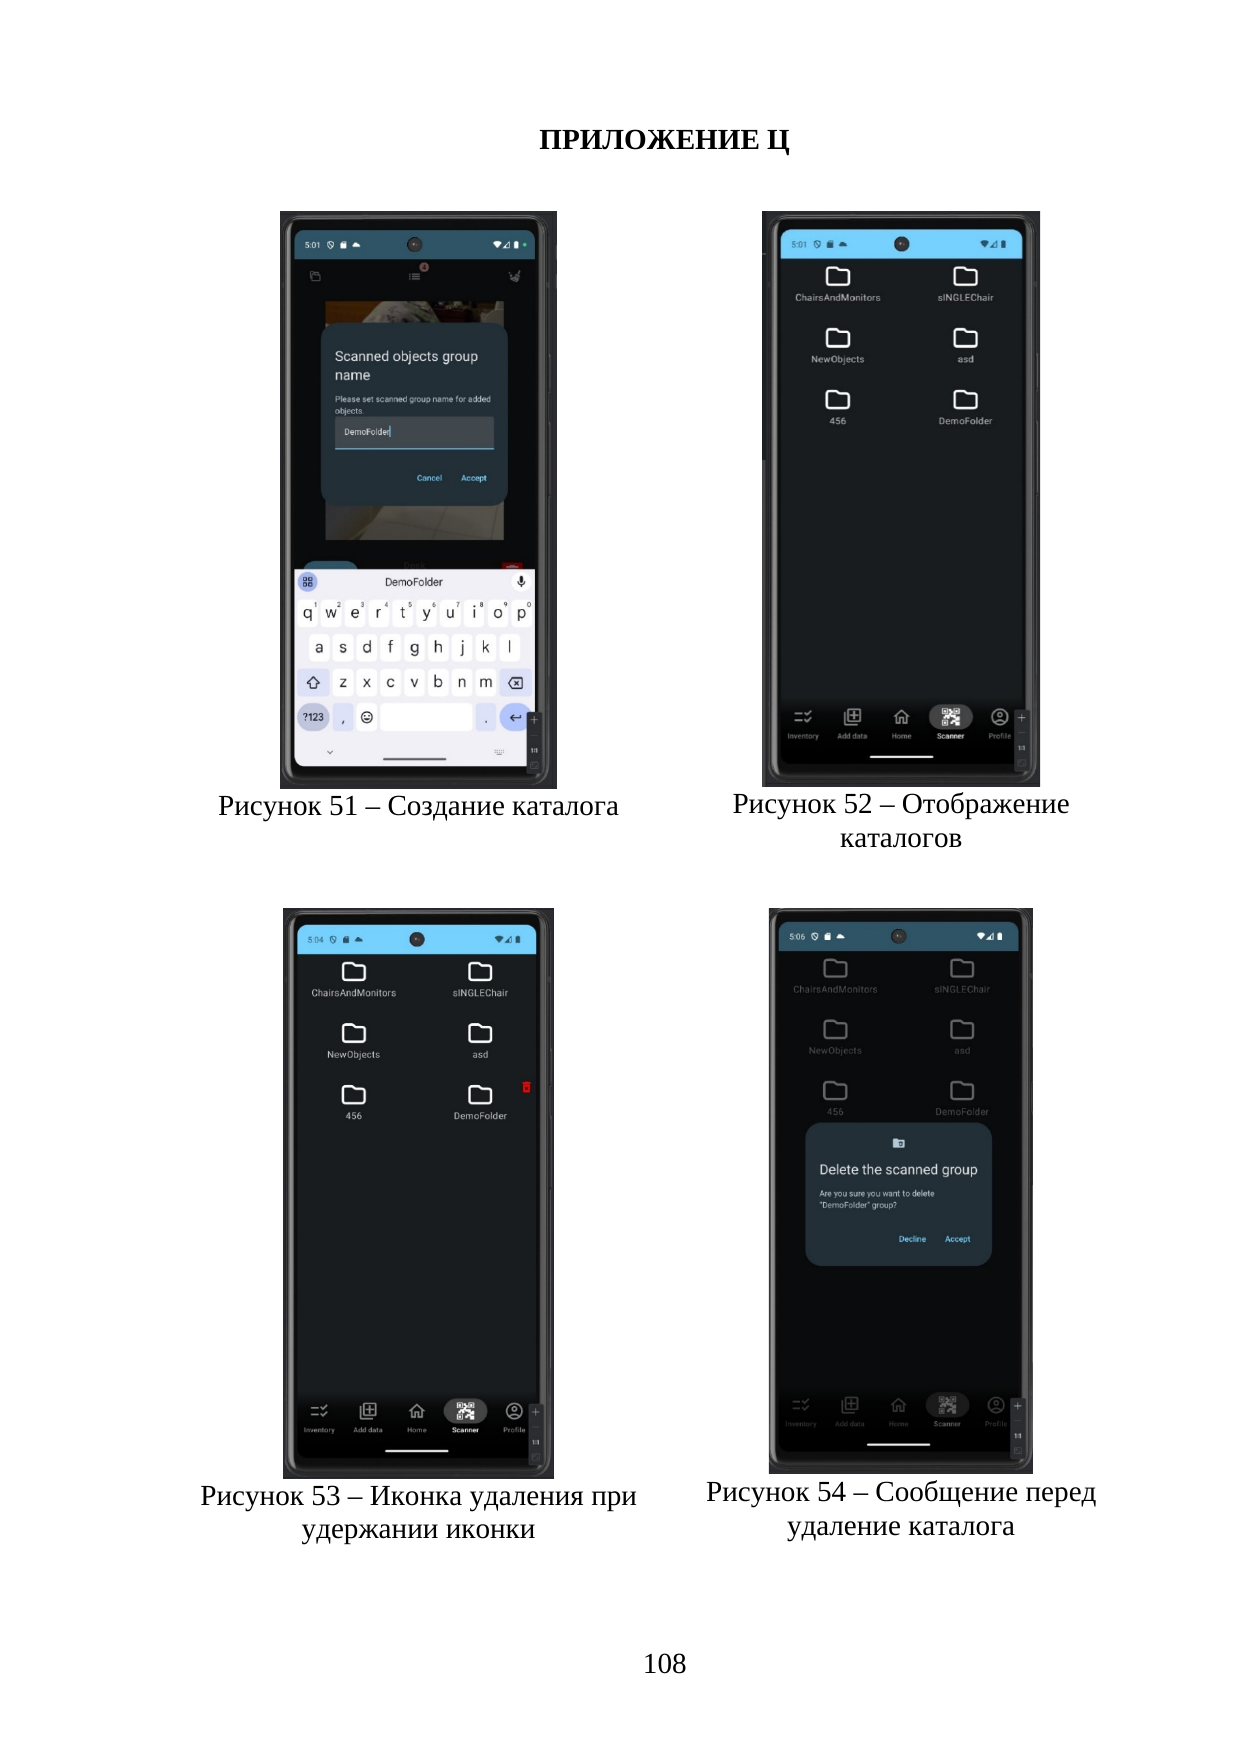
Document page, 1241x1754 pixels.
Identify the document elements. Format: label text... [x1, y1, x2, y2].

picture [283, 908, 554, 1479]
table_cell Рисунок 53 – Иконка удаления при удержании иконки [177, 908, 660, 1599]
picture [768, 908, 1033, 1474]
subtitle ПРИЛОЖЕНИЕ Ц [177, 122, 1152, 156]
table_cell Рисунок 54 – Сообщение перед удаление каталога [660, 908, 1142, 1599]
picture [762, 211, 1041, 787]
table_header Рисунок 51 – Создание каталога [177, 211, 660, 908]
picture [280, 211, 557, 789]
table_header Рисунок 52 – Отображение каталогов [660, 211, 1142, 908]
